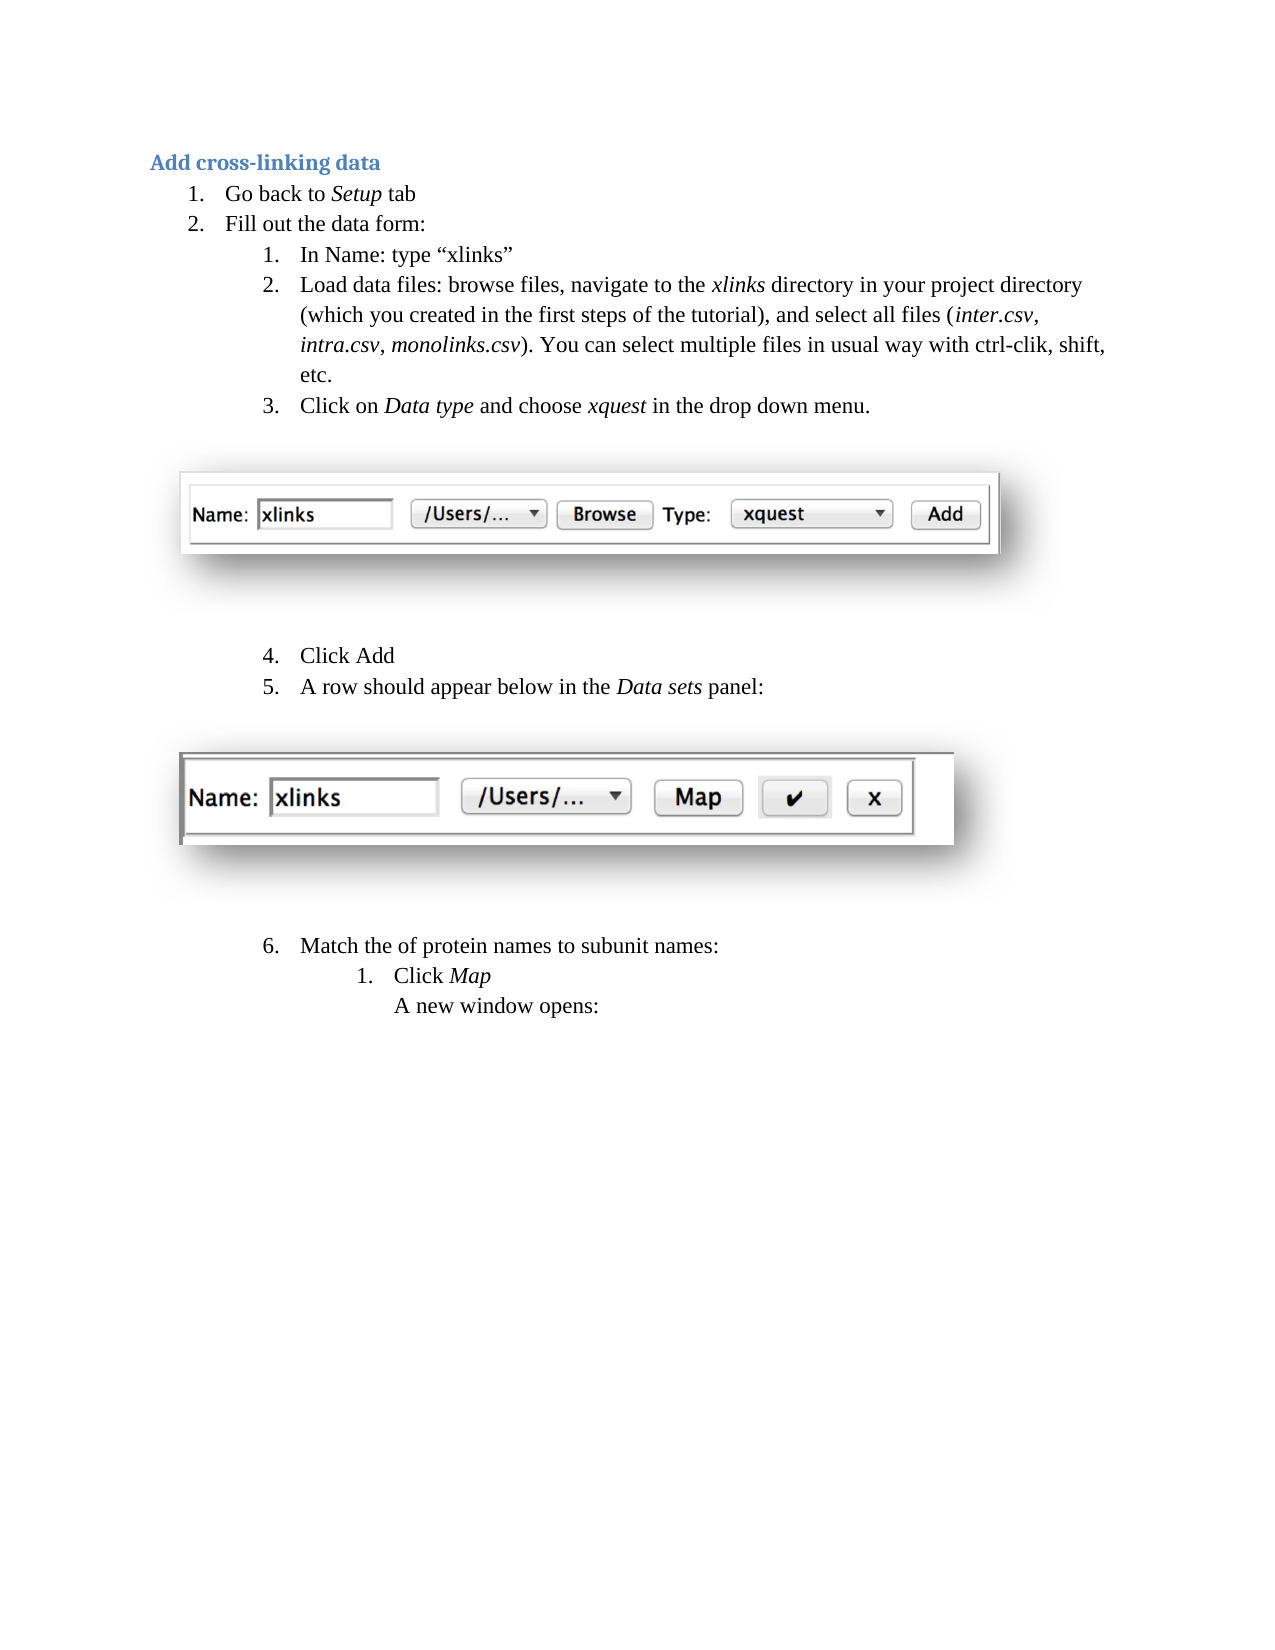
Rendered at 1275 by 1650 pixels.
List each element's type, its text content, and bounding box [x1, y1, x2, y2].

picture [179, 471, 1001, 554]
list A row should appear below in the Data sets panel: [262, 673, 1125, 699]
list Click Map [356, 962, 1125, 988]
list A new window opens: [394, 992, 1125, 1019]
list Load data files: browse files, navigate to the xlinks directory in your project directory (which you created in the first steps of the tutorial), and select all files (inter.csv, intra.csv, monolinks.csv). You can select multiple files in usual way with ctrl-clik, shift, etc. [262, 271, 1125, 388]
list Match the of protein names to subunit names: [262, 932, 1125, 958]
picture [179, 752, 954, 845]
list Click Add [262, 642, 1125, 669]
list Fill out the data form: [187, 210, 1125, 237]
list Go back to Setup tab [187, 180, 1125, 207]
list In Name: type “xlinks” [262, 241, 1125, 267]
list Click on Data type and choose xquest in the drop down menu. [262, 392, 1125, 418]
subtitle Add cross-linking data [150, 150, 1125, 176]
